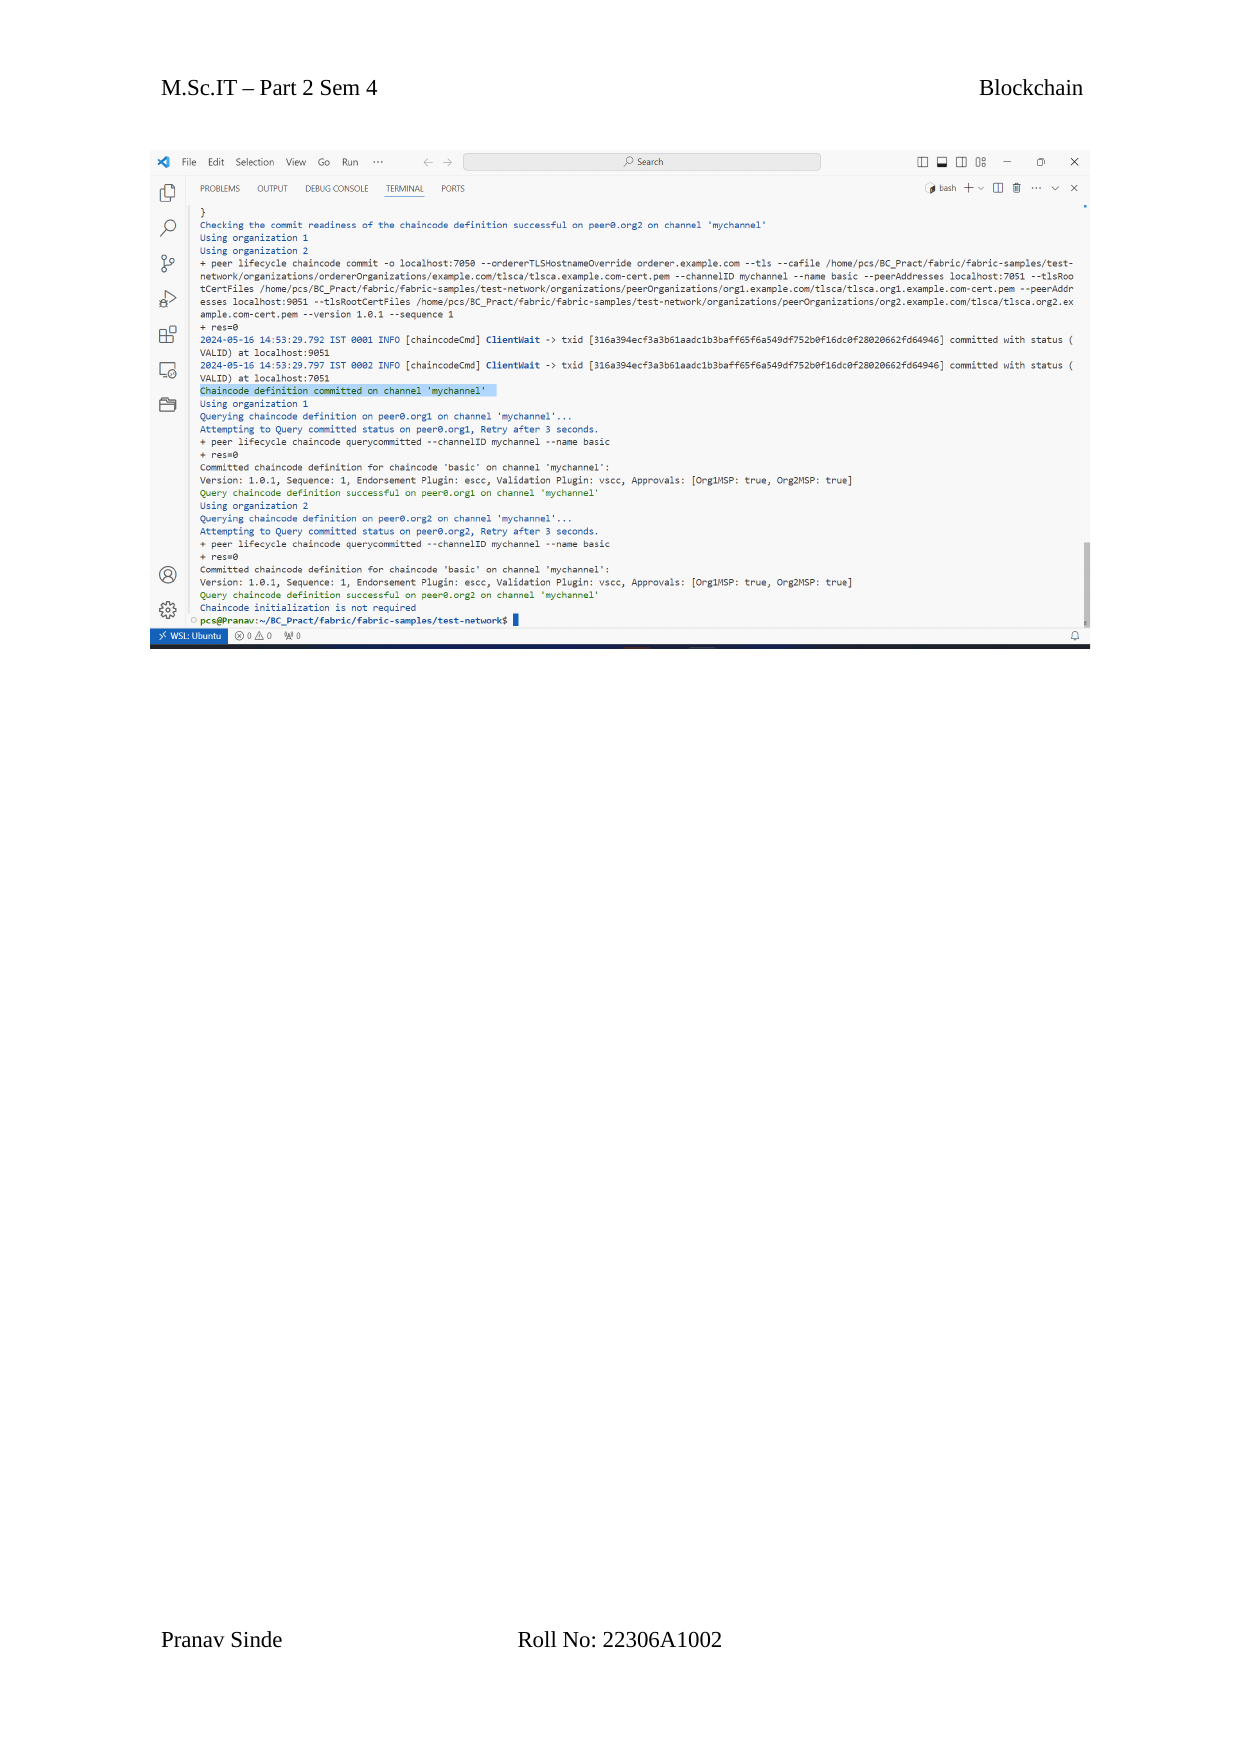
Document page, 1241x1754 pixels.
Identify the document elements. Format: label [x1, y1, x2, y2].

picture [150, 150, 1091, 649]
